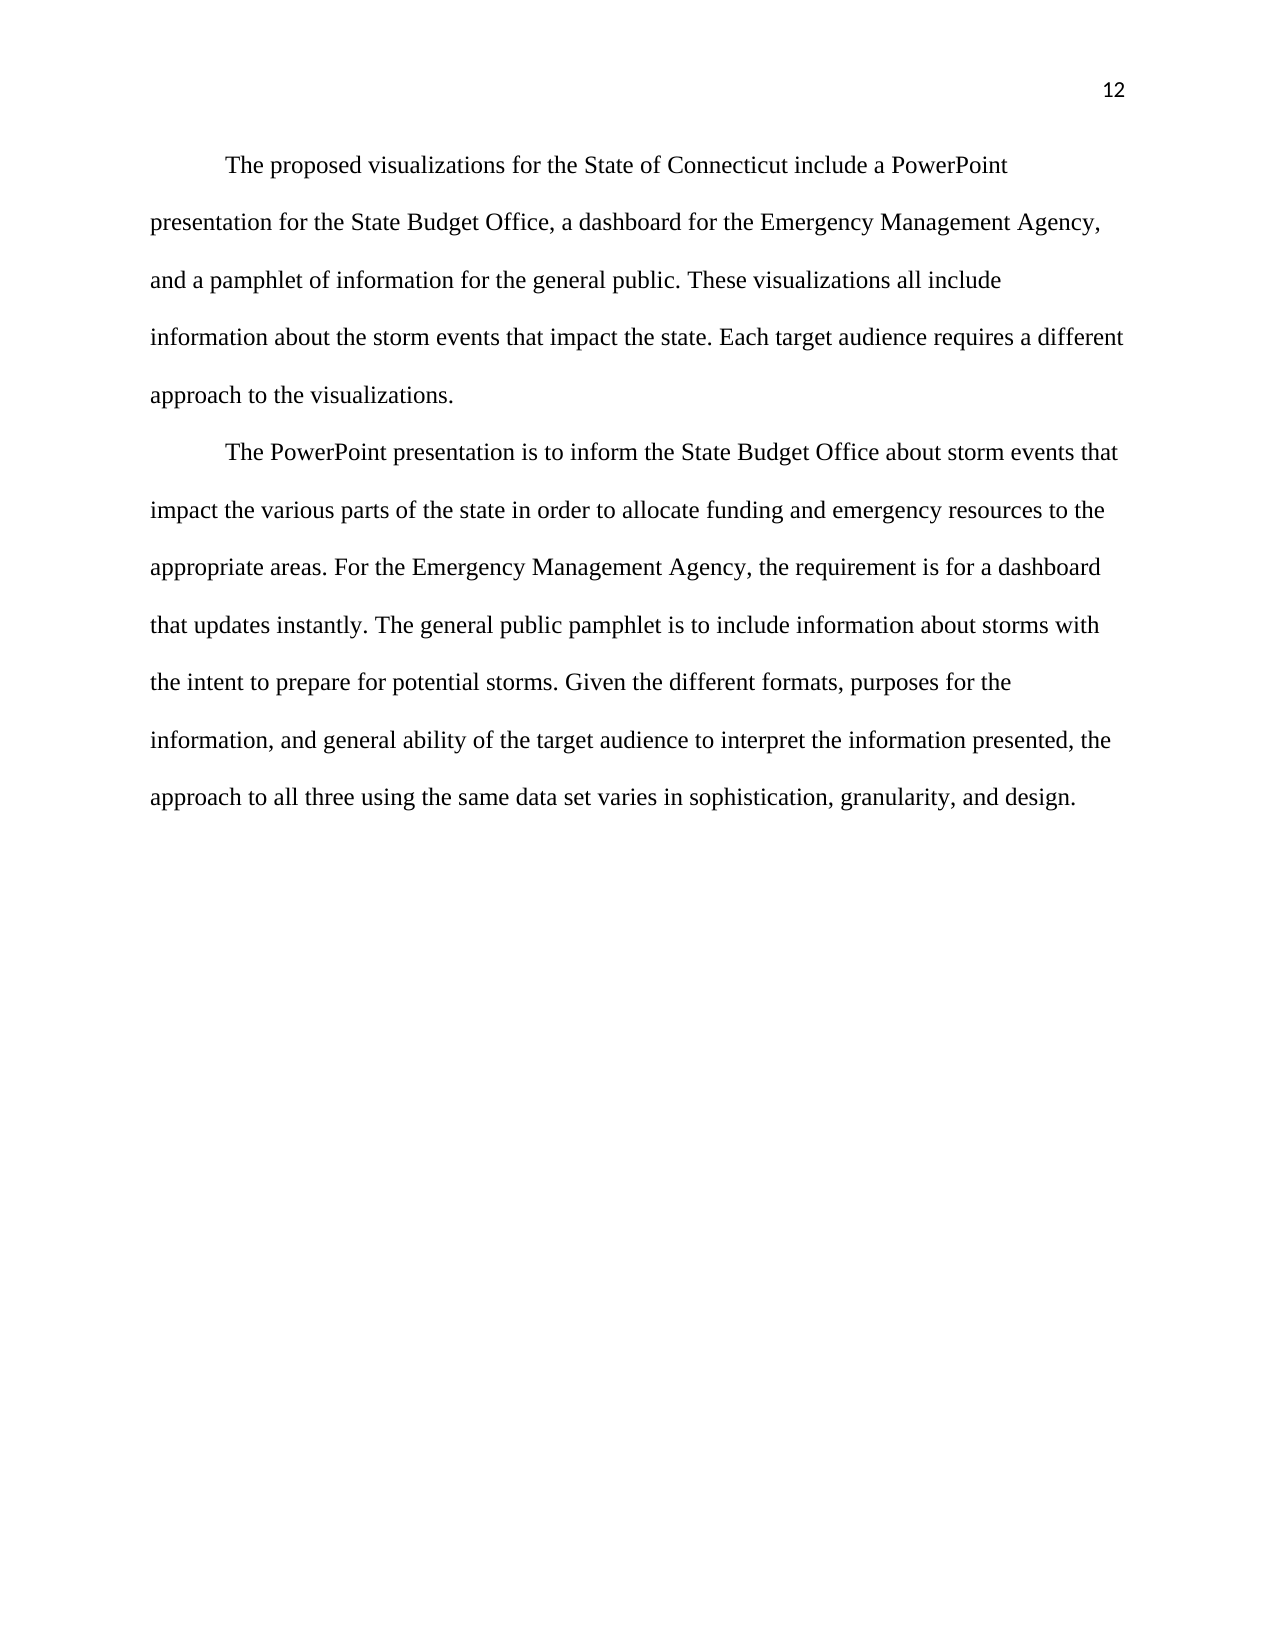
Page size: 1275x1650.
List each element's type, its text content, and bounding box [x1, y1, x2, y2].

text The PowerPoint presentation is to inform the State Budget Office about storm events that impact the various parts of the state in order to allocate funding and emergency resources to the appropriate areas. For the Emergency Management Agency, the requirement is for a dashboard that updates instantly. The general public pamphlet is to include information about storms with the intent to prepare for potential storms. Given the different formats, purposes for the information, and general ability of the target audience to interpret the information presented, the approach to all three using the same data set varies in sophistication, granularity, and design. [150, 437, 1125, 811]
text The proposed visualizations for the State of Connecticut include a PowerPoint presentation for the State Budget Office, a dashboard for the Emergency Management Agency, and a pamphlet of information for the general public. These visualizations all include information about the storm events that impact the state. Each target audience requires a different approach to the visualizations. [150, 150, 1125, 409]
